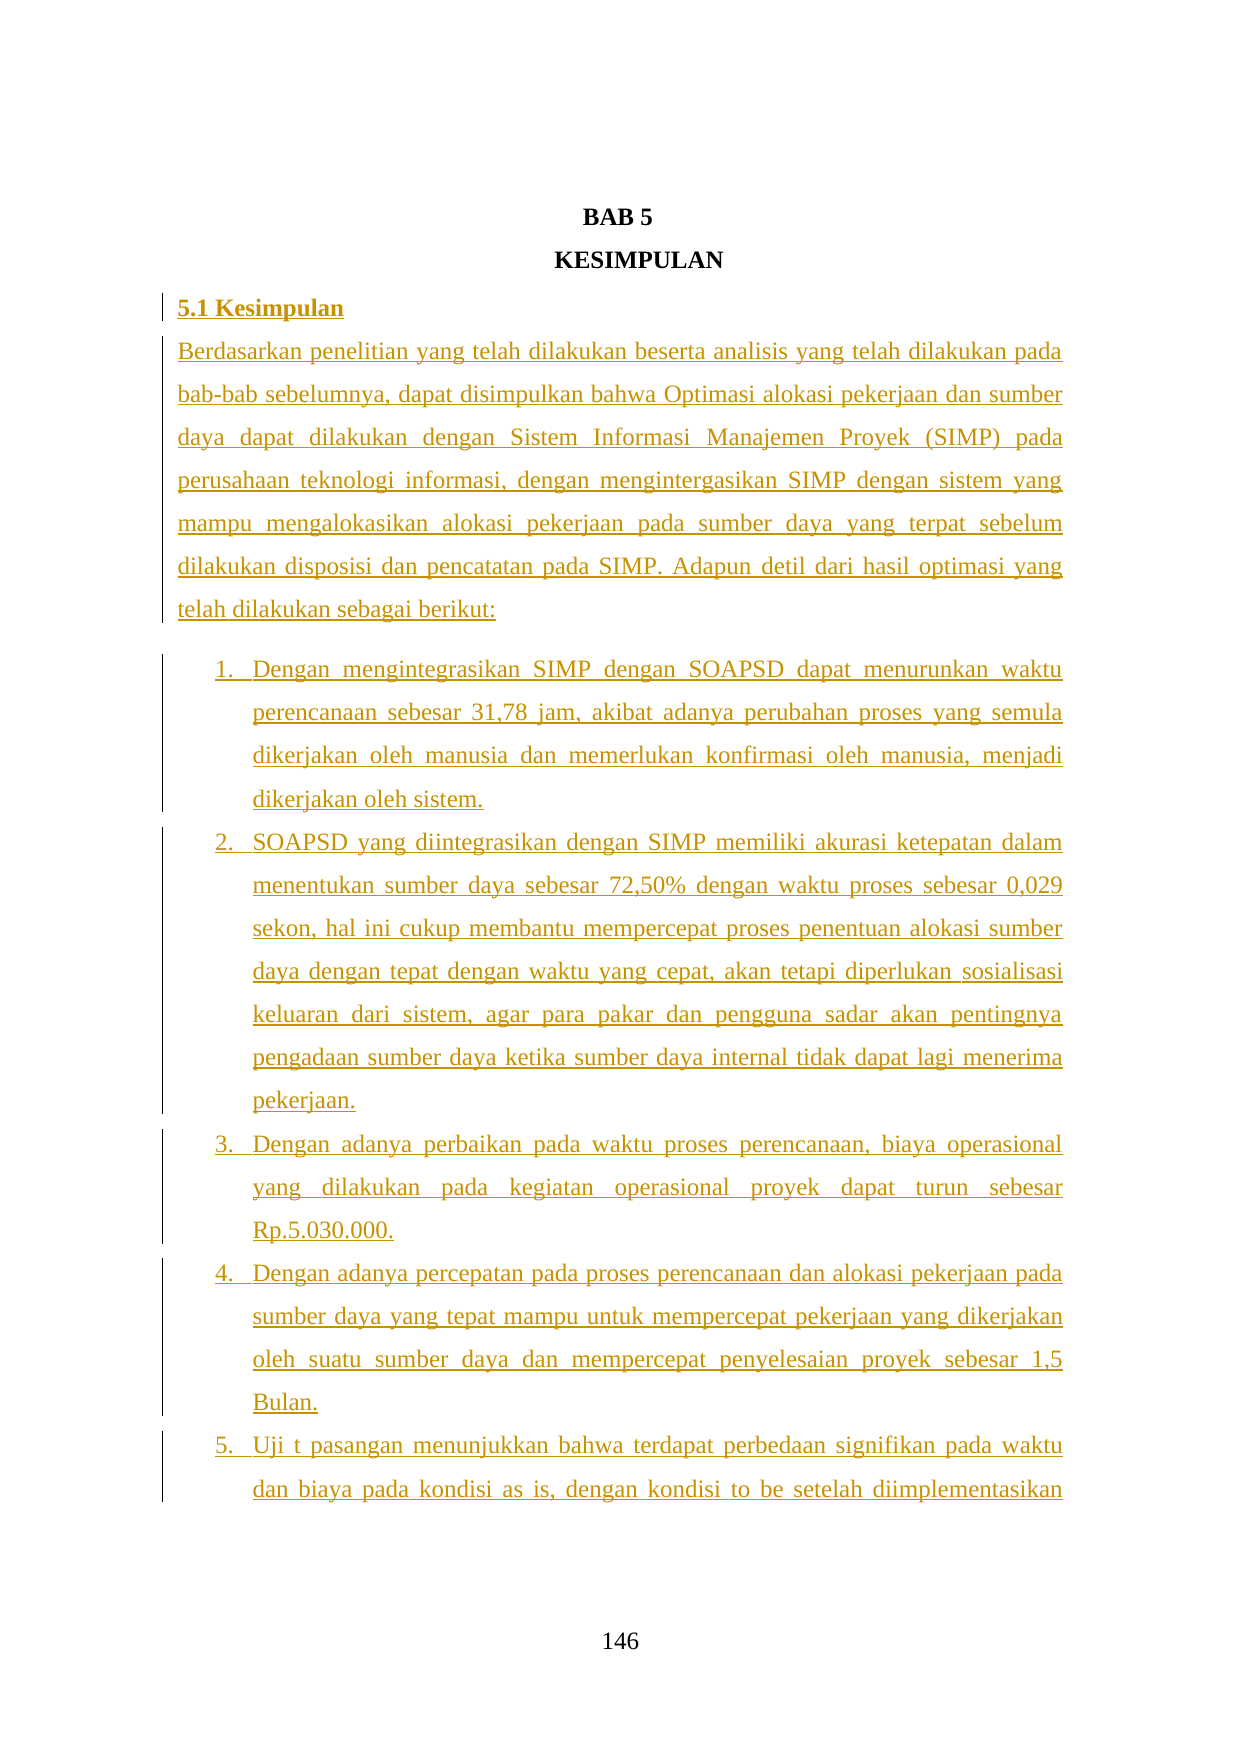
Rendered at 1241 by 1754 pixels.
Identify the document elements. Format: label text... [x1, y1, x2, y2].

subtitle KESIMPULAN [177, 202, 1063, 274]
